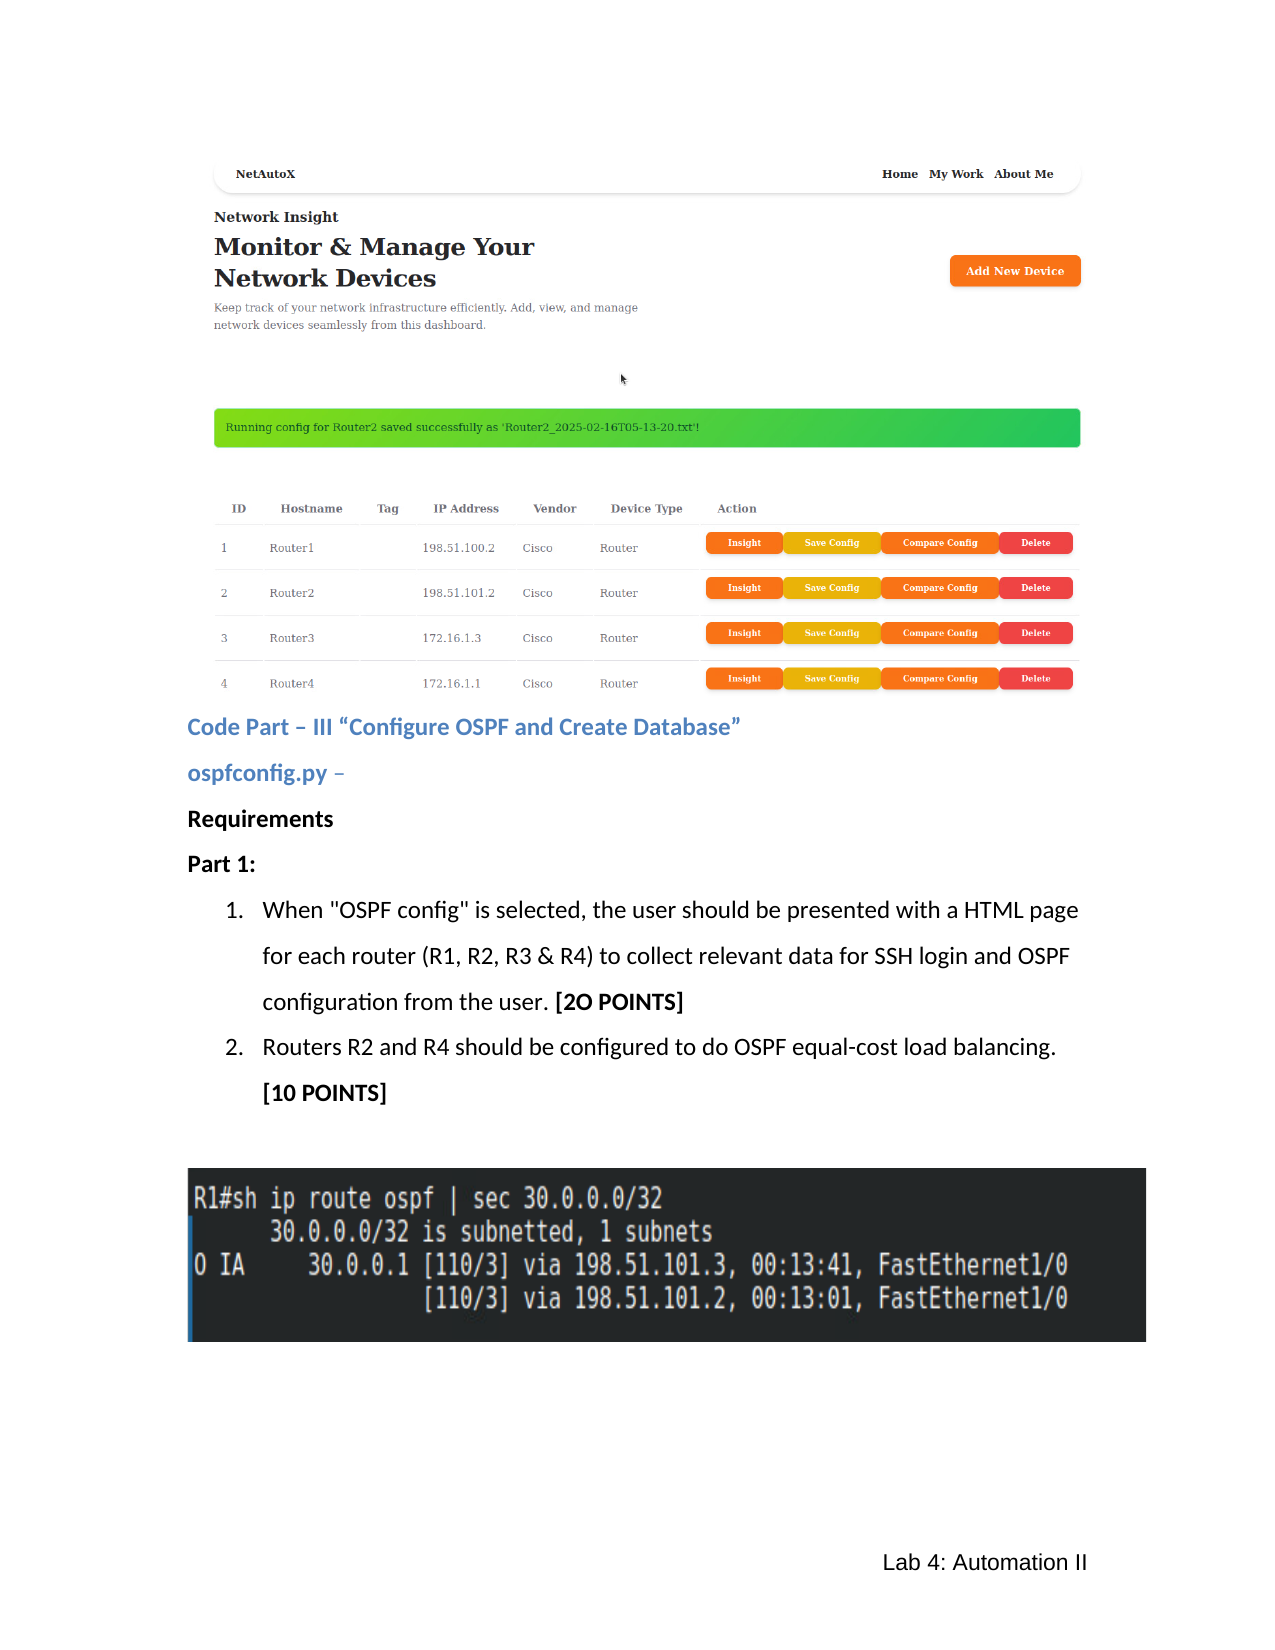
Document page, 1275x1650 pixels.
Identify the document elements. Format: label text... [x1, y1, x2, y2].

list Routers R2 and R4 should be configured to do OSPF equal-cost load balancing. [10 POINTS] [225, 1031, 1087, 1108]
text ospfconfig.py – [187, 757, 1087, 788]
picture [187, 150, 1112, 699]
text Code Part – III “Configure OSPF and Create Database” [187, 711, 1087, 742]
text Part 1: [187, 848, 1087, 879]
text Requirements [187, 803, 1087, 833]
list When "OSPF config" is selected, the user should be presented with a HTML page for each router (R1, R2, R3 & R4) to collect relevant data for SSH login and OSPF configuration from the user. [2O POINTS] [225, 894, 1087, 1016]
picture [187, 1168, 1147, 1342]
